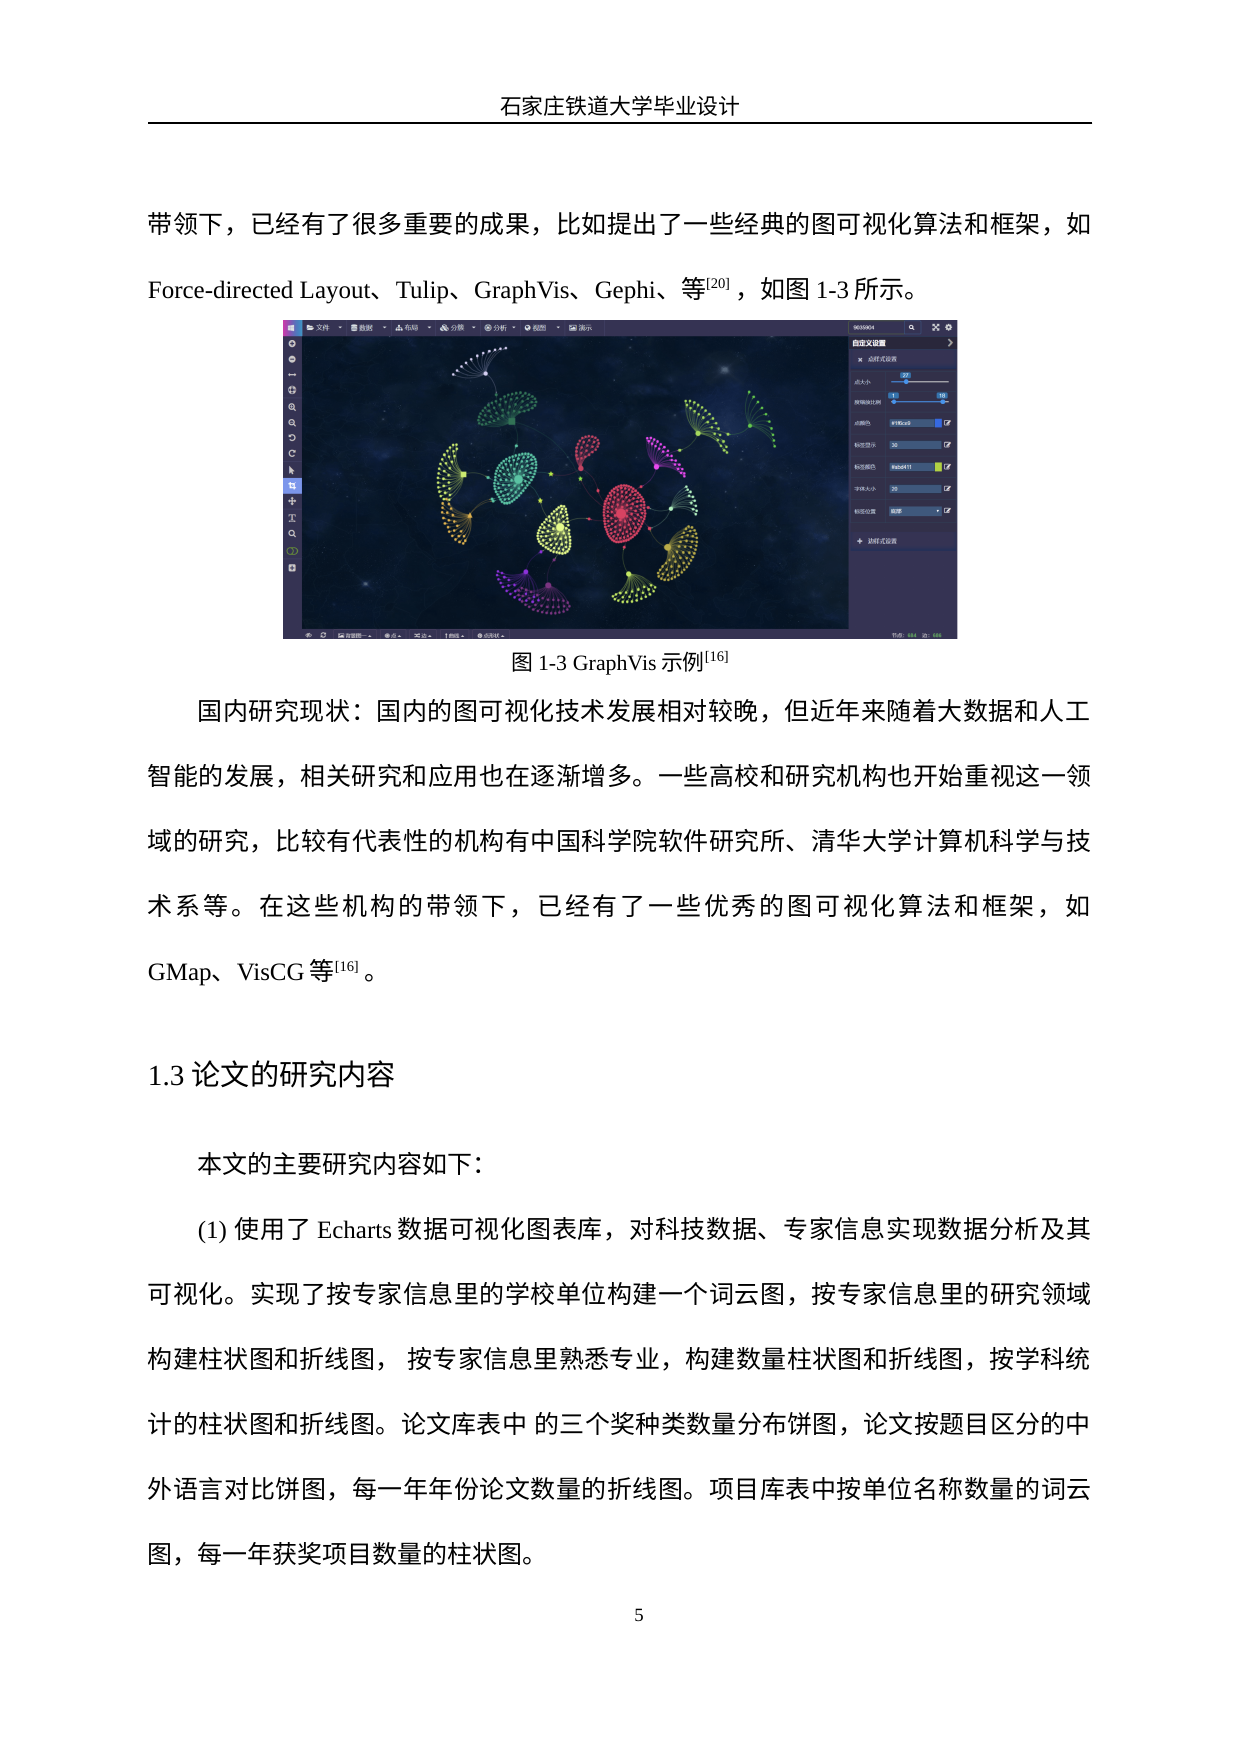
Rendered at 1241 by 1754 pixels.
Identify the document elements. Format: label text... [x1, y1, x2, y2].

text 本文的主要研究内容如下： [148, 1130, 1092, 1195]
text (1) 使用了Echarts数据可视化图表库，对科技数据、专家信息实现数据分析及其可视化。实现了按专家信息里的学校单位构建一个词云图，按专家信息里的研究领域构建柱状图和折线图， 按专家信息里熟悉专业，构建数量柱状图和折线图，按学科统计的柱状图和折线图。论文库表中 的三个奖种类数量分布饼图，论文按题目区分的中外语言对比饼图，每一年年份论文数量的折线图。项目库表中按单位名称数量的词云图，每一年获奖项目数量的柱状图。 [148, 1195, 1092, 1585]
text 图1-3 GraphVis示例[16] [148, 645, 1092, 677]
picture [283, 320, 958, 639]
text 国内研究现状：国内的图可视化技术发展相对较晚，但近年来随着大数据和人工智能的发展，相关研究和应用也在逐渐增多。一些高校和研究机构也开始重视这一领域的研究，比较有代表性的机构有中国科学院软件研究所、清华大学计算机科学与技术系等。在这些机构的带领下，已经有了一些优秀的图可视化算法和框架，如GMap、VisCG等[16] 。 [148, 677, 1092, 1002]
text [148, 190, 1092, 320]
subtitle 1.3 论文的研究内容 [148, 1040, 1092, 1105]
